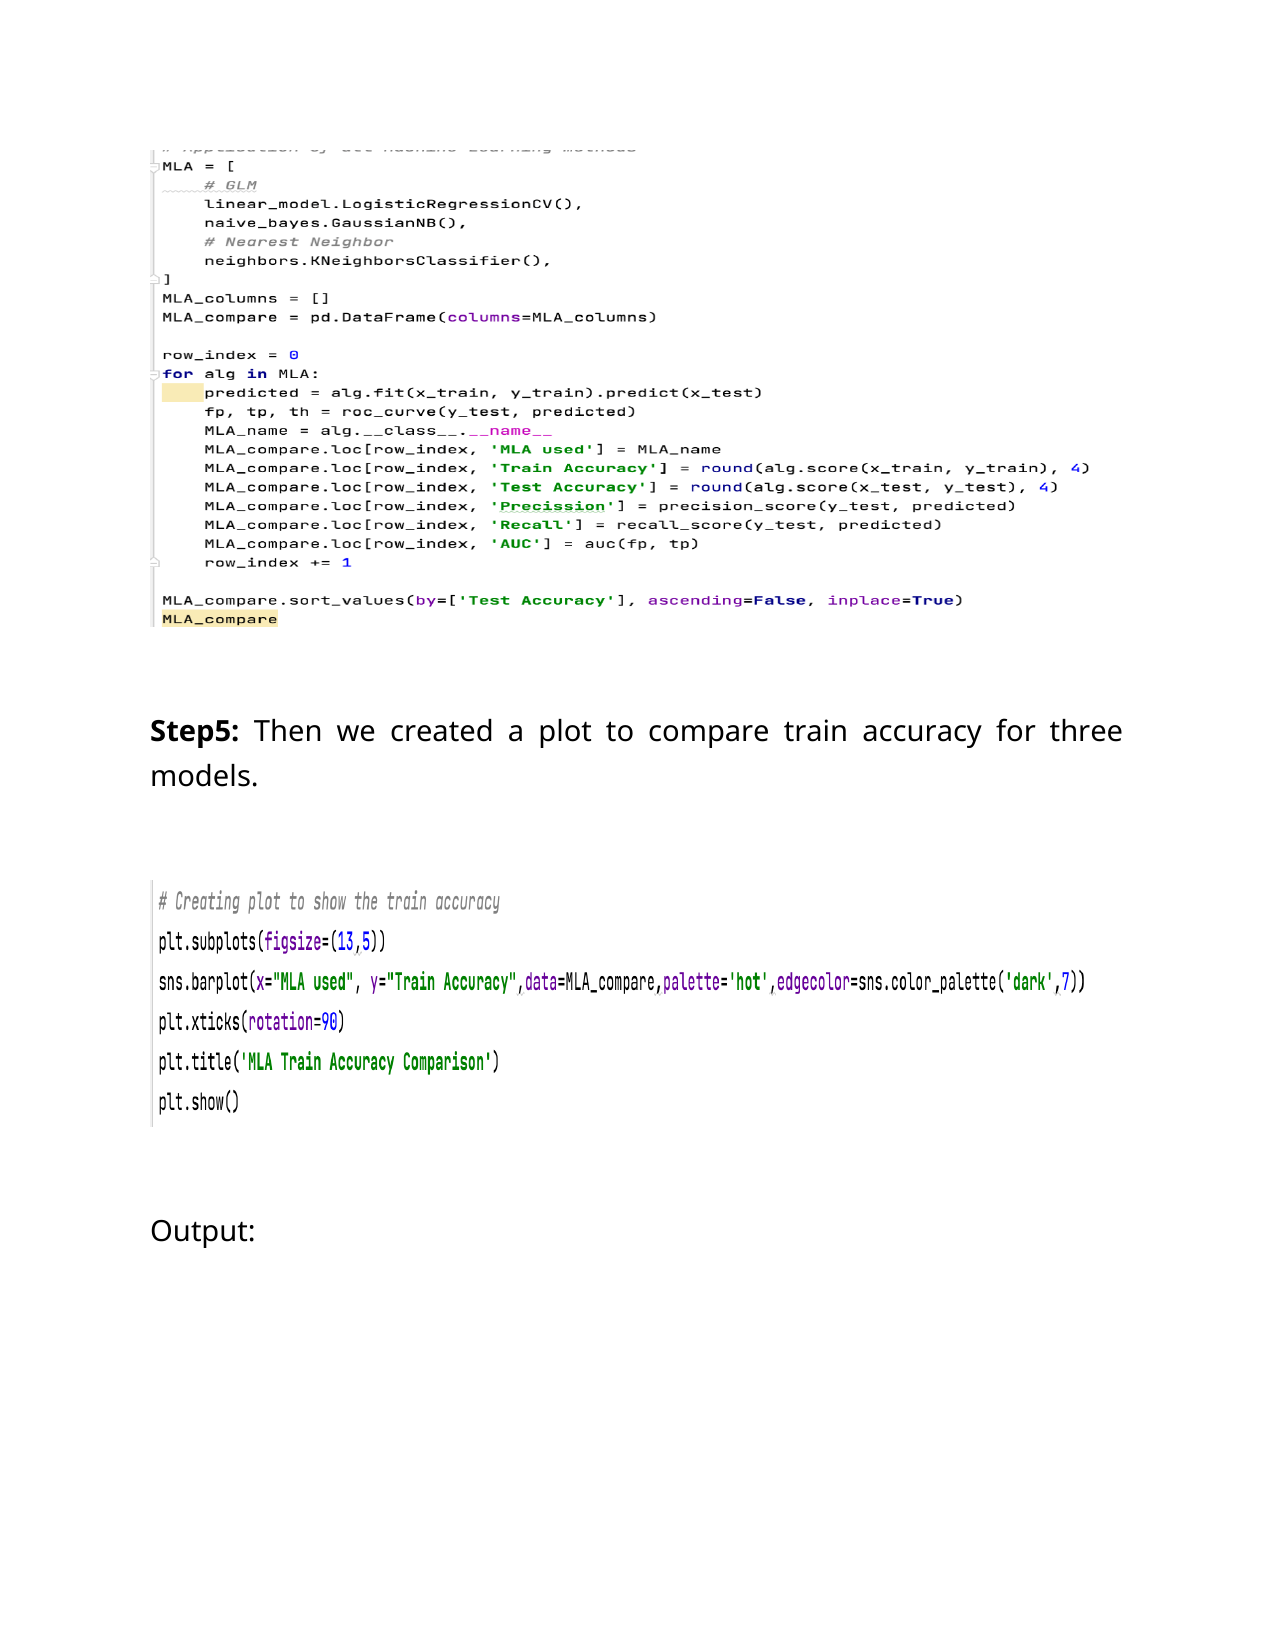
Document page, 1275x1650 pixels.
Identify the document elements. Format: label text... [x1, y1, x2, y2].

picture [150, 150, 1125, 627]
text Step5: Then we created a plot to compare train accuracy for three models. [150, 710, 1125, 795]
text Output: [150, 1210, 1125, 1249]
picture [150, 880, 1125, 1127]
